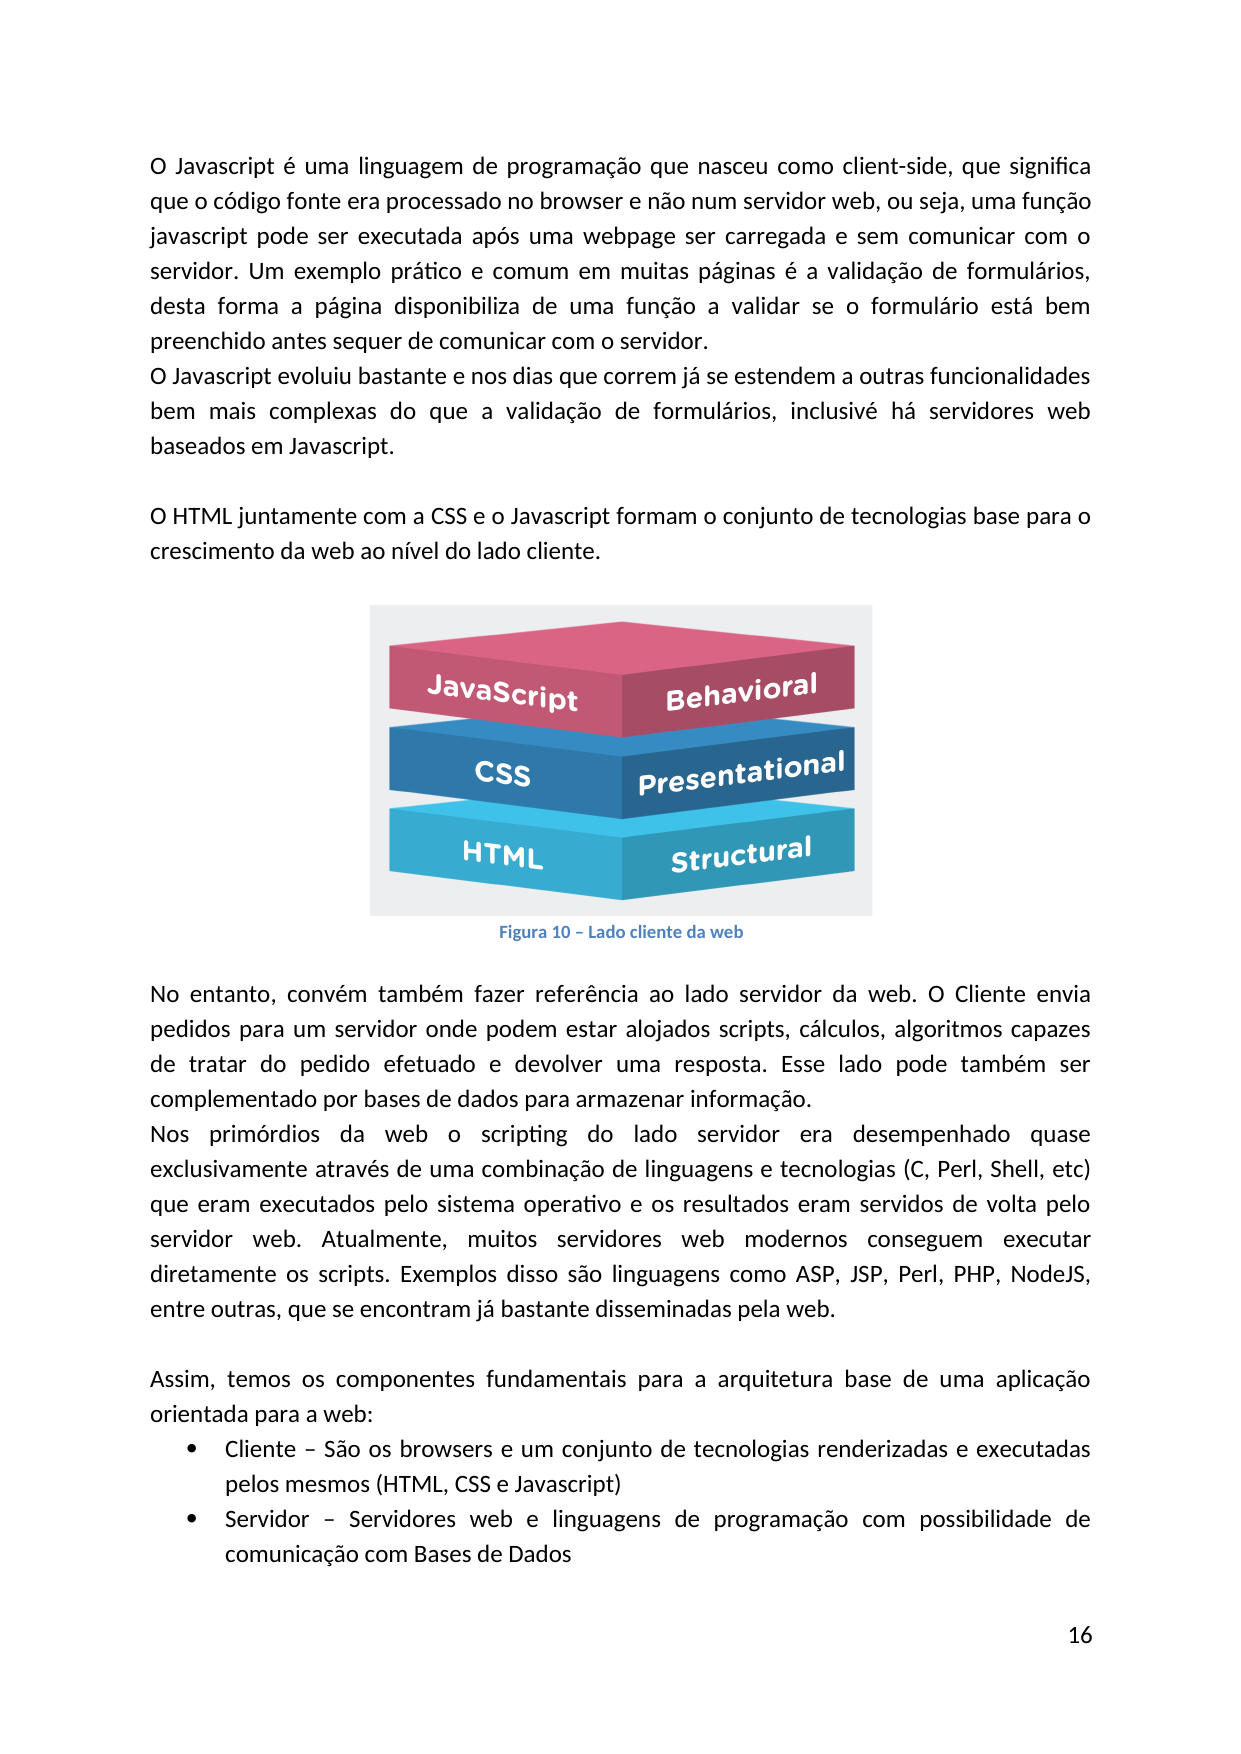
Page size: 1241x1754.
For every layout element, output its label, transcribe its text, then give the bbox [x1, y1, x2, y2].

text O Javascript evoluiu bastante e nos dias que correm já se estendem a outras funcionalidades bem mais complexas do que a validação de formulários, inclusivé há servidores web baseados em Javascript. [150, 360, 1092, 461]
text Nos primórdios da web o scripting do lado servidor era desempenhado quase exclusivamente através de uma combinação de linguagens e tecnologias (C, Perl, Shell, etc) que eram executados pelo sistema operativo e os resultados eram servidos de volta pelo servidor web. Atualmente, muitos servidores web modernos conseguem executar diretamente os scripts. Exemplos disso são linguagens como ASP, JSP, Perl, PHP, NodeJS, entre outras, que se encontram já bastante disseminadas pela web. [150, 1118, 1092, 1324]
text O HTML juntamente com a CSS e o Javascript formam o conjunto de tecnologias base para o crescimento da web ao nível do lado cliente. [150, 500, 1092, 566]
text Figura – Lado cliente da web [150, 920, 1092, 943]
list Servidor – Servidores web e linguagens de programação com possibilidade de comunicação com Bases de Dados [187, 1503, 1092, 1569]
picture [370, 605, 873, 916]
list Cliente – São os browsers e um conjunto de tecnologias renderizadas e executadas pelos mesmos (HTML, CSS e Javascript) [187, 1433, 1092, 1499]
text Assim, temos os componentes fundamentais para a arquitetura base de uma aplicação orientada para a web: [150, 1363, 1092, 1429]
text O Javascript é uma linguagem de programação que nasceu como client-side, que significa que o código fonte era processado no browser e não num servidor web, ou seja, uma função javascript pode ser executada após uma webpage ser carregada e sem comunicar com o servidor. Um exemplo prático e comum em muitas páginas é a validação de formulários, desta forma a página disponibiliza de uma função a validar se o formulário está bem preenchido antes sequer de comunicar com o servidor. [150, 150, 1092, 356]
text No entanto, convém também fazer referência ao lado servidor da web. O Cliente envia pedidos para um servidor onde podem estar alojados scripts, cálculos, algoritmos capazes de tratar do pedido efetuado e devolver uma resposta. Esse lado pode também ser complementado por bases de dados para armazenar informação. [150, 978, 1092, 1114]
